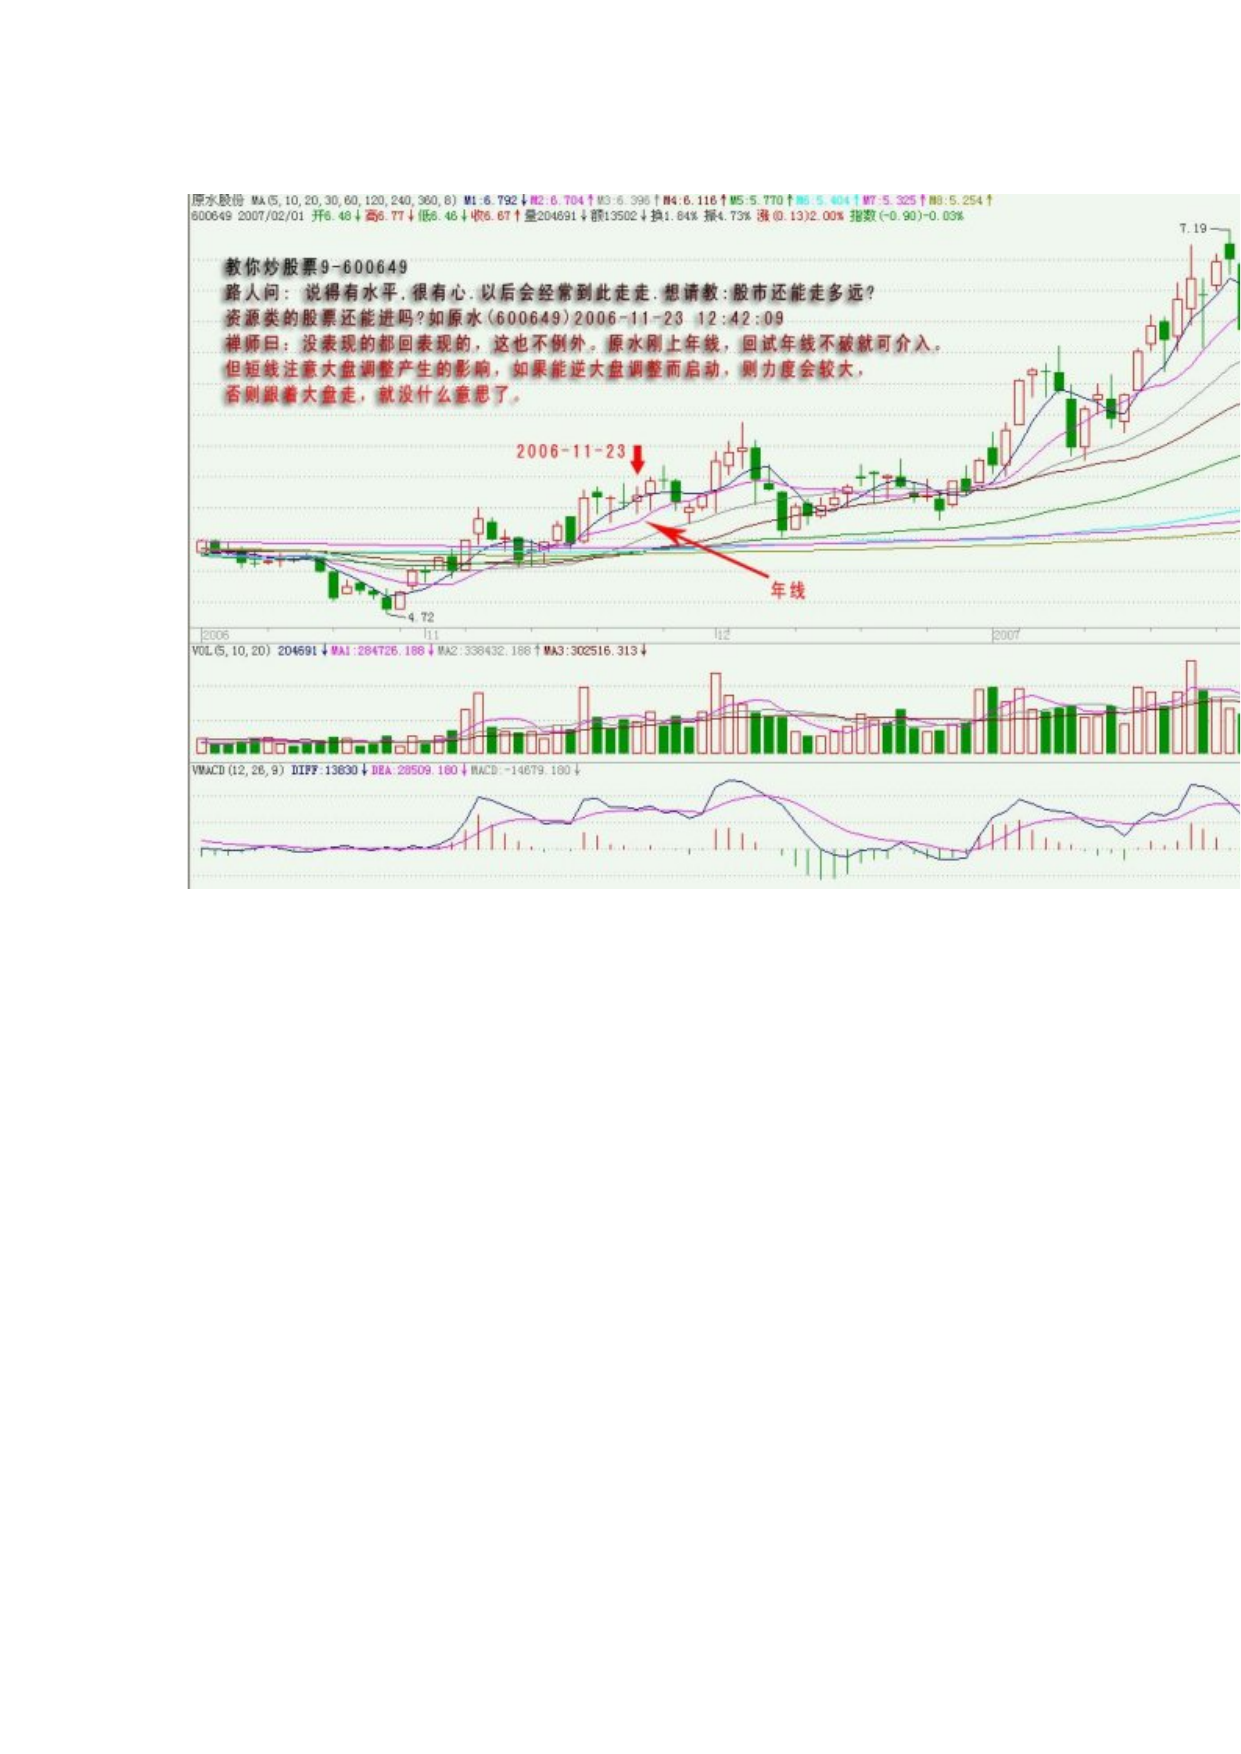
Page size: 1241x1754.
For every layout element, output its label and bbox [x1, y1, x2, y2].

picture [187, 194, 1241, 889]
